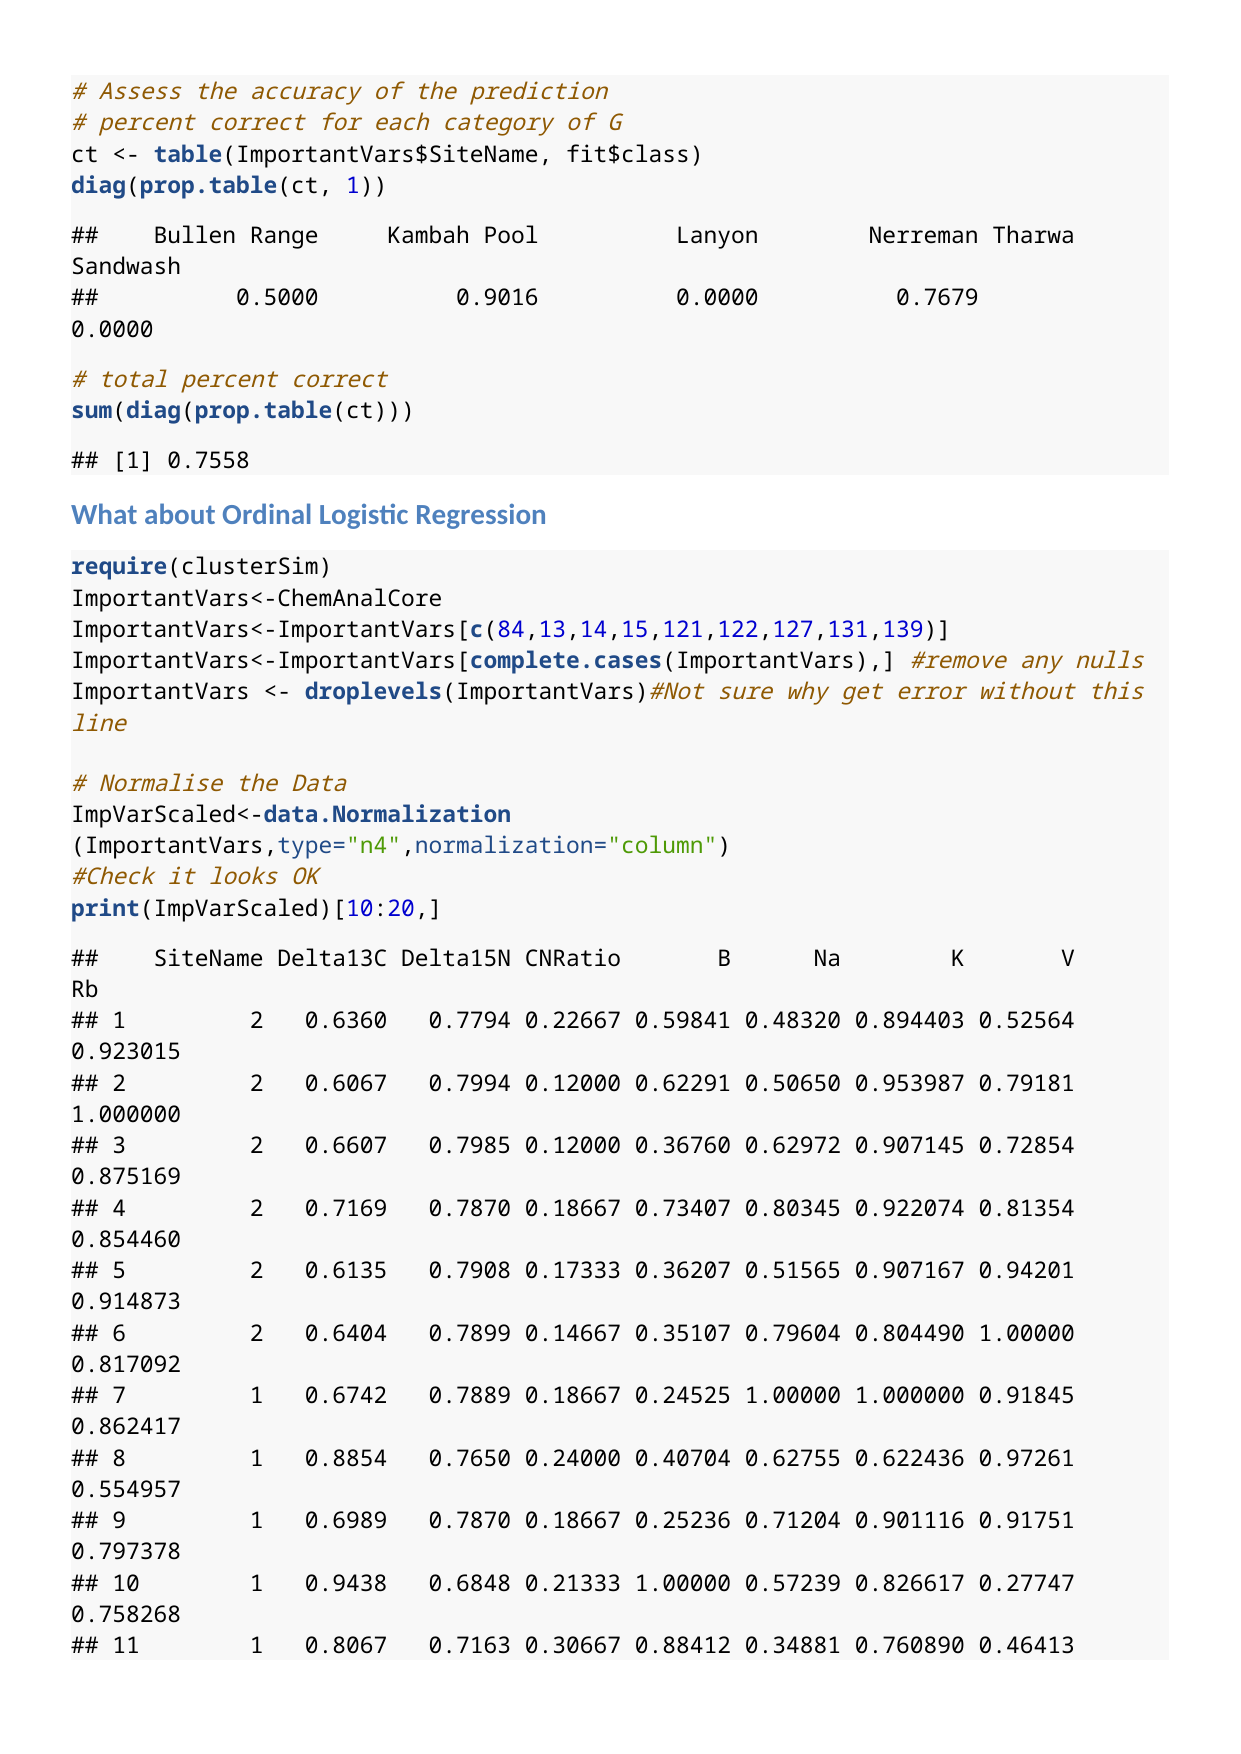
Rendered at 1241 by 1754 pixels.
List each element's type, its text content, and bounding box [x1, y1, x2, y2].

text ## [1] 0.7558 [71, 444, 1169, 475]
text require(clusterSim) ImportantVars<-ChemAnalCore ImportantVars<-ImportantVars[c(84,13,14,15,121,122,127,131,139)] ImportantVars<-ImportantVars[complete.cases(ImportantVars),] #remove any nulls ImportantVars <- droplevels(ImportantVars)#Not sure why get error without this line # Normalise the Data ImpVarScaled<-data.Normalization (ImportantVars,type="n4",normalization="column") #Check it looks OK print(ImpVarScaled)[10:20,] [71, 550, 1169, 923]
text # total percent correct sum(diag(prop.table(ct))) [71, 362, 1169, 425]
subtitle What about Ordinal Logistic Regression [71, 496, 1169, 531]
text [71, 941, 1169, 1660]
text # Assess the accuracy of the prediction # percent correct for each category of G ct <- table(ImportantVars$SiteName, fit$class) diag(prop.table(ct, 1)) [71, 75, 1169, 200]
text ## Bullen Range Kambah Pool Lanyon Nerreman Tharwa Sandwash ## 0.5000 0.9016 0.0000 0.7679 0.0000 [71, 219, 1169, 344]
